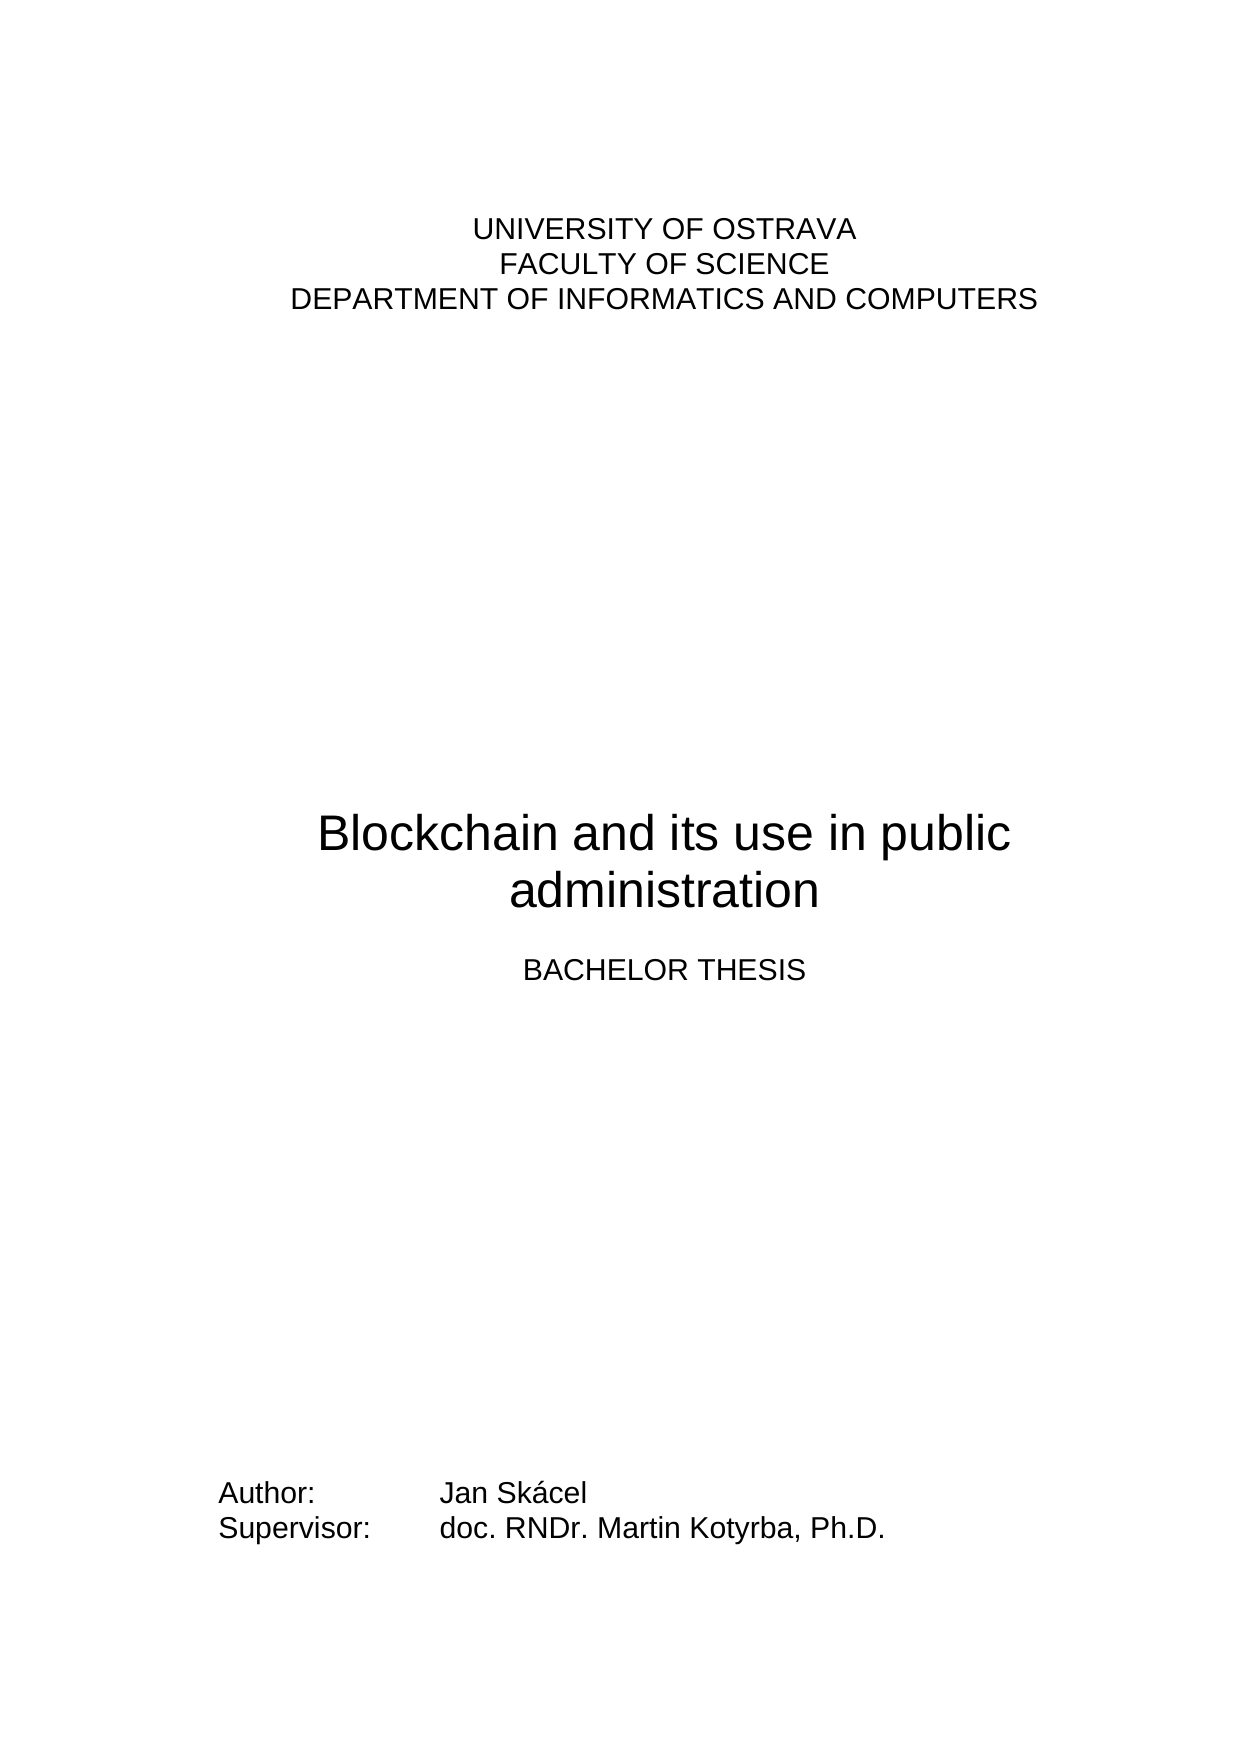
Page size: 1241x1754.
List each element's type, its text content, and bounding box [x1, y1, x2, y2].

table_cell Blockchain and its use in public administration BACHELOR THESIS [207, 316, 1122, 1475]
table_cell Author: Jan Skácel Supervisor: doc. RNDr. Martin Kotyrba, Ph.D. [207, 1475, 1122, 1579]
table_header UNIVERSITY OF OSTRAVA FACULTY OF SCIENCE DEPARTMENT OF INFORMATICS AND COMPUTERS [207, 211, 1122, 316]
